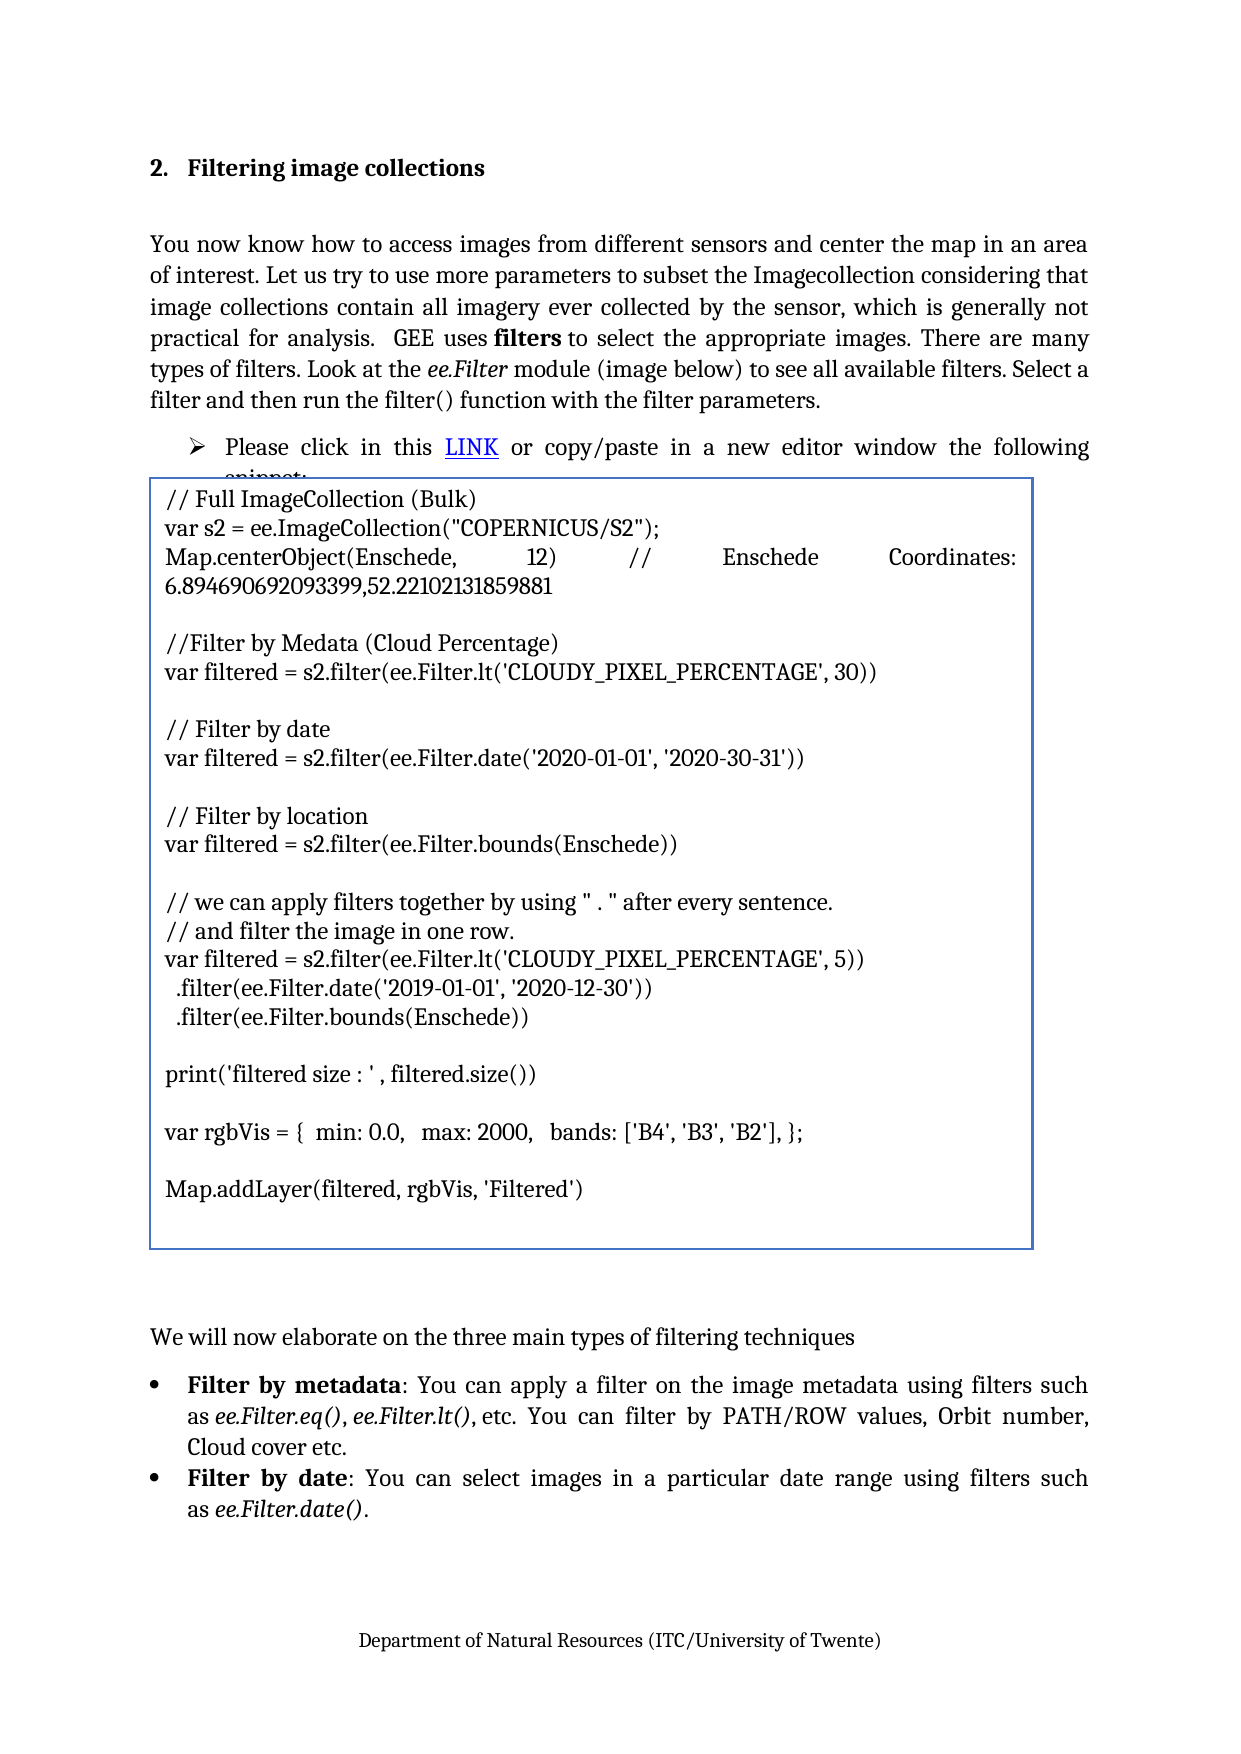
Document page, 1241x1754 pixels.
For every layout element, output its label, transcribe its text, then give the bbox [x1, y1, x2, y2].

list Please click in this LINK or copy/paste in a new editor window the following snippet: [187, 433, 1090, 493]
list Filter by metadata: You can apply a filter on the image metadata using filters such as ee.Filter.eq(), ee.Filter.lt(), etc. You can filter by PATH/ROW values, Orbit number, Cloud cover etc. [150, 1371, 1090, 1462]
text We will now elaborate on the three main types of filtering techniques [150, 1323, 1090, 1352]
text You now know how to access images from different sensors and center the map in an area of interest. Let us try to use more parameters to subset the Imagecollection considering that image collections contain all imagery ever collected by the sensor, which is generally not practical for analysis. GEE uses filters to select the appropriate images. There are many types of filters. Look at the ee.Filter module (image below) to see all available filters. Select a filter and then run the filter() function with the filter parameters. [150, 230, 1090, 414]
list Filter by date: You can select images in a particular date range using filters such as ee.Filter.date(). [150, 1464, 1090, 1524]
subtitle Filtering image collections [150, 154, 1090, 183]
